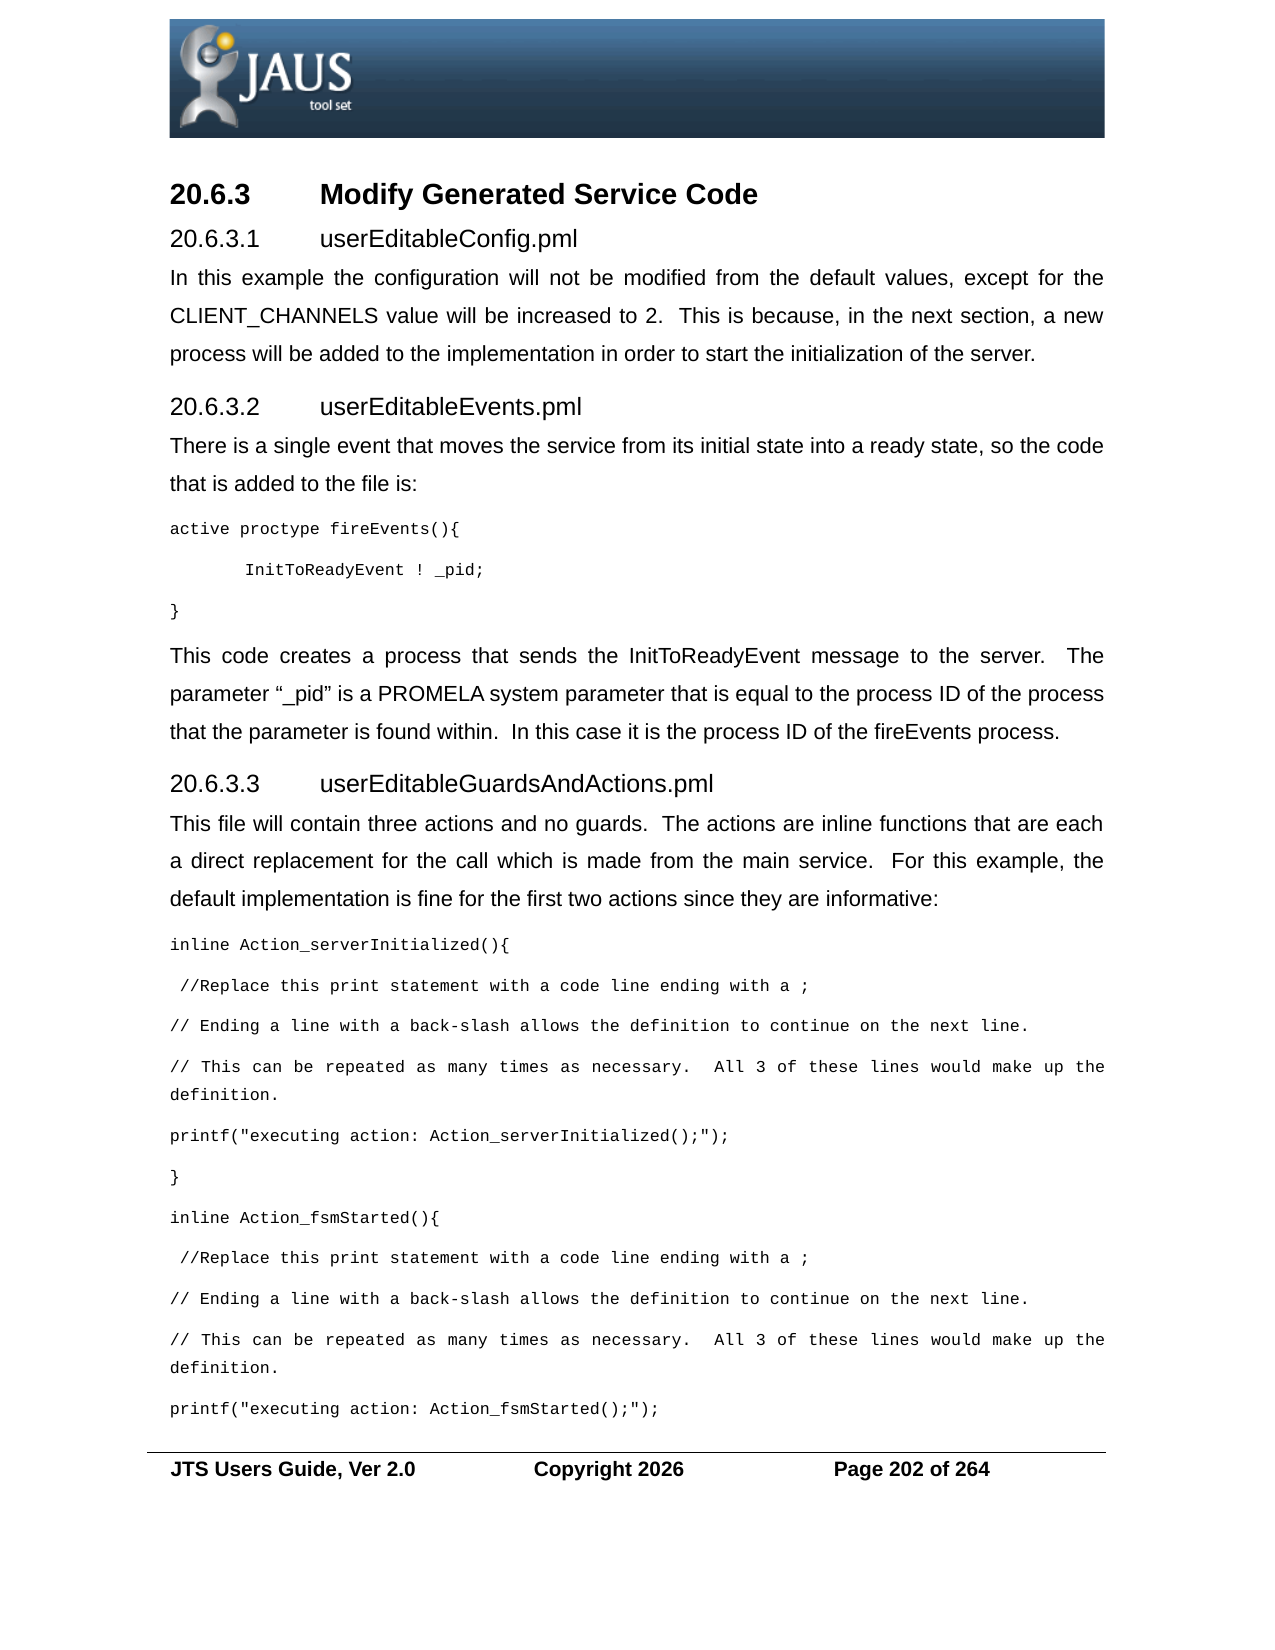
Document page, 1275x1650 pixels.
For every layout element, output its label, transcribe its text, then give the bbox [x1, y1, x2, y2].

text // Ending a line with a back-slash allows the definition to continue on the next line. [169, 1291, 1106, 1309]
text } [169, 602, 1106, 621]
text active proctype fireEvents(){ [169, 521, 1106, 540]
text // Ending a line with a back-slash allows the definition to continue on the next line. [169, 1018, 1106, 1037]
subtitle userEditableGuardsAndActions.pml [169, 769, 1106, 798]
subtitle userEditableConfig.pml [169, 223, 1106, 253]
text printf("executing action: Action_serverInitialized();"); [169, 1128, 1106, 1147]
text This code creates a process that sends the InitToReadyEvent message to the server. The parameter “_pid” is a PROMELA system parameter that is equal to the process ID of the process that the parameter is found within. In this case it is the process ID of the fireEvents process. [169, 643, 1106, 744]
text } [169, 1168, 1106, 1187]
text In this example the configuration will not be modified from the default values, except for the CLIENT_CHANNELS value will be increased to 2. This is because, in the next section, a new process will be added to the implementation in order to start the initialization of the server. [169, 265, 1106, 366]
text //Replace this print statement with a code line ending with a ; [169, 1250, 1106, 1269]
subtitle userEditableEvents.pml [169, 391, 1106, 420]
subtitle Modify Generated Service Code [169, 176, 1106, 211]
text printf("executing action: Action_fsmStarted();"); [169, 1400, 1106, 1419]
text // This can be repeated as many times as necessary. All 3 of these lines would make up the definition. [169, 1059, 1106, 1106]
text This file will contain three actions and no guards. The actions are inline functions that are each a direct replacement for the call which is made from the main service. For this example, the default implementation is fine for the first two actions since they are informative: [169, 811, 1106, 911]
text inline Action_fsmStarted(){ [169, 1209, 1106, 1228]
text // This can be repeated as many times as necessary. All 3 of these lines would make up the definition. [169, 1331, 1106, 1378]
text inline Action_serverInitialized(){ [169, 937, 1106, 955]
text //Replace this print statement with a code line ending with a ; [169, 977, 1106, 996]
picture [169, 19, 1105, 138]
text InitToReadyEvent ! _pid; [169, 562, 1106, 580]
text There is a single event that moves the service from its initial state into a ready state, so the code that is added to the file is: [169, 433, 1106, 496]
